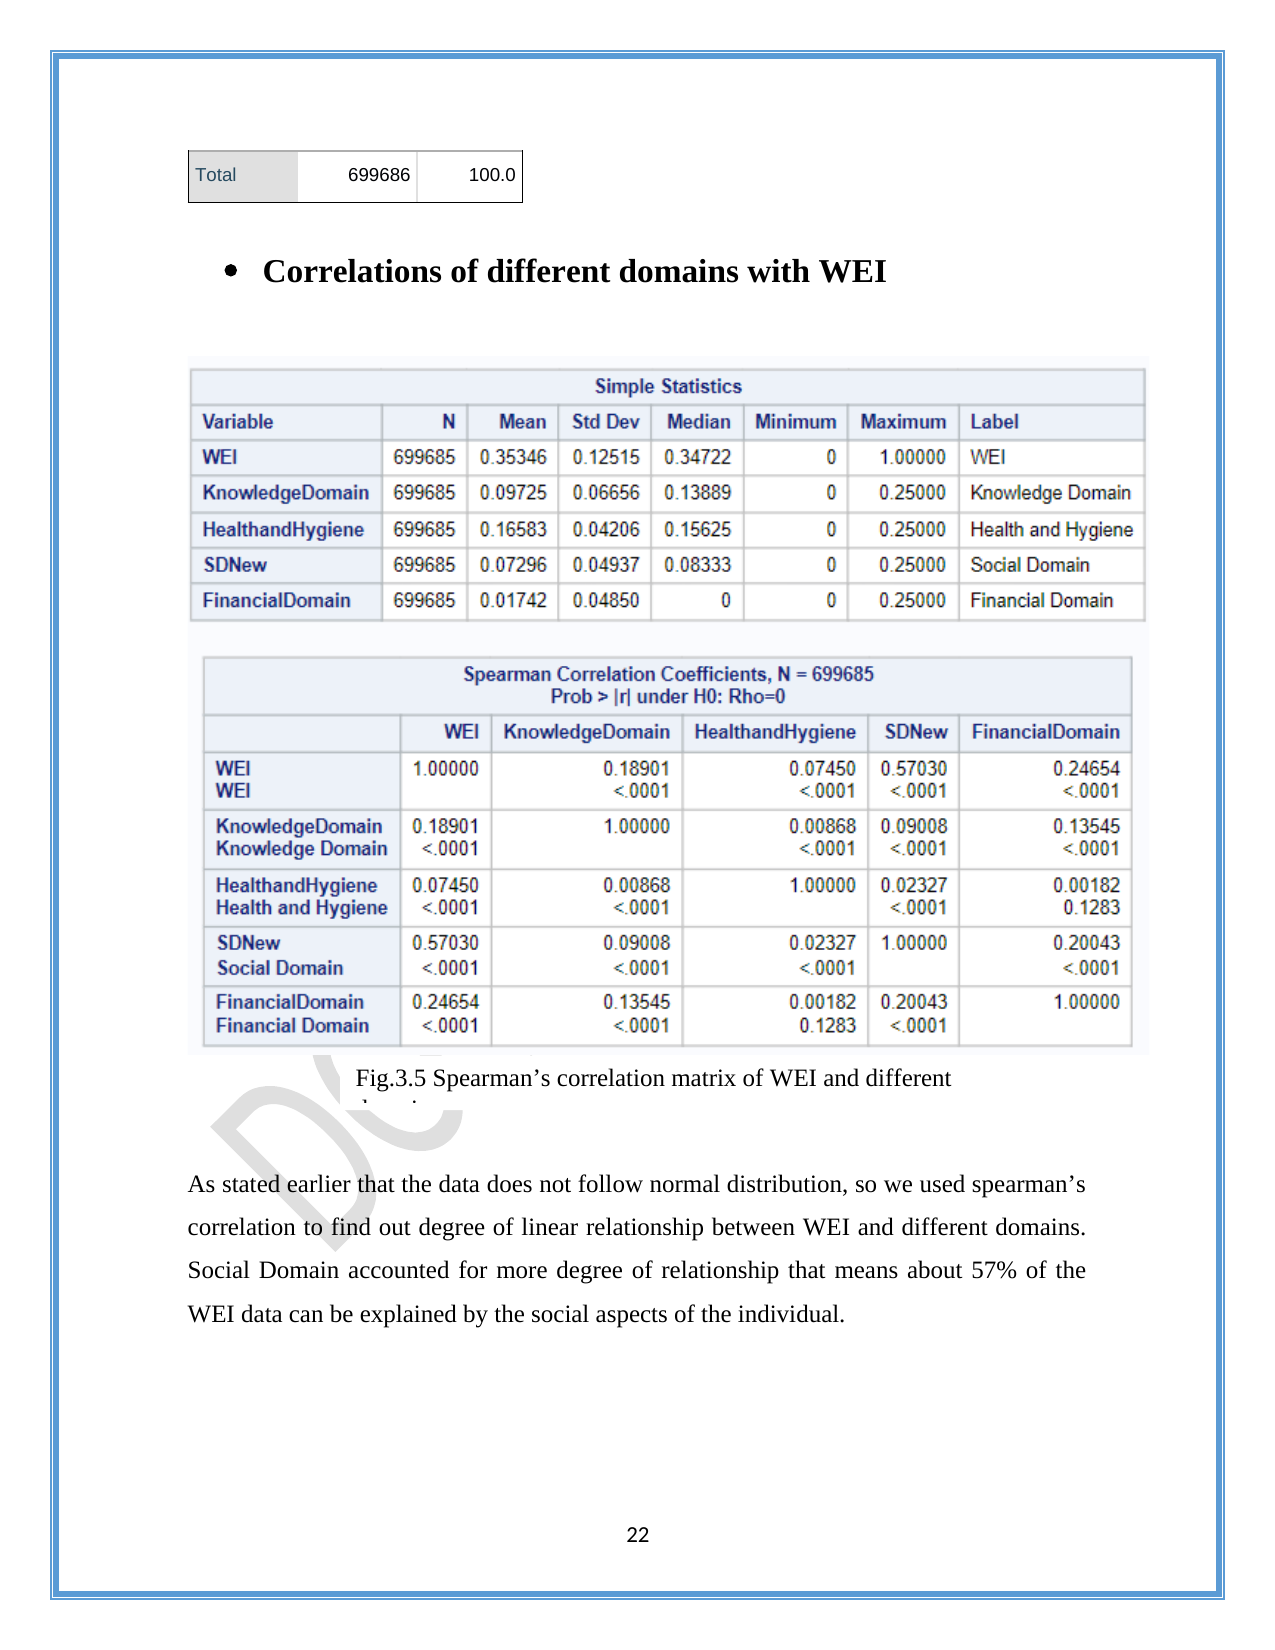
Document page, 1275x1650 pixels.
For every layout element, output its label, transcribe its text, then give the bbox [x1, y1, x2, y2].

picture [187, 356, 1150, 1055]
table_cell Total [189, 152, 298, 202]
list Correlations of different domains with WEI [225, 251, 1087, 289]
table_cell 699686 [298, 152, 416, 202]
text As stated earlier that the data does not follow normal distribution, so we used spearman’s correlation to find out degree of linear relationship between WEI and different domains. Social Domain accounted for more degree of relationship that means about 57% of the WEI data can be explained by the social aspects of the individual. [187, 1169, 1087, 1327]
table_cell 100.0 [418, 152, 522, 202]
